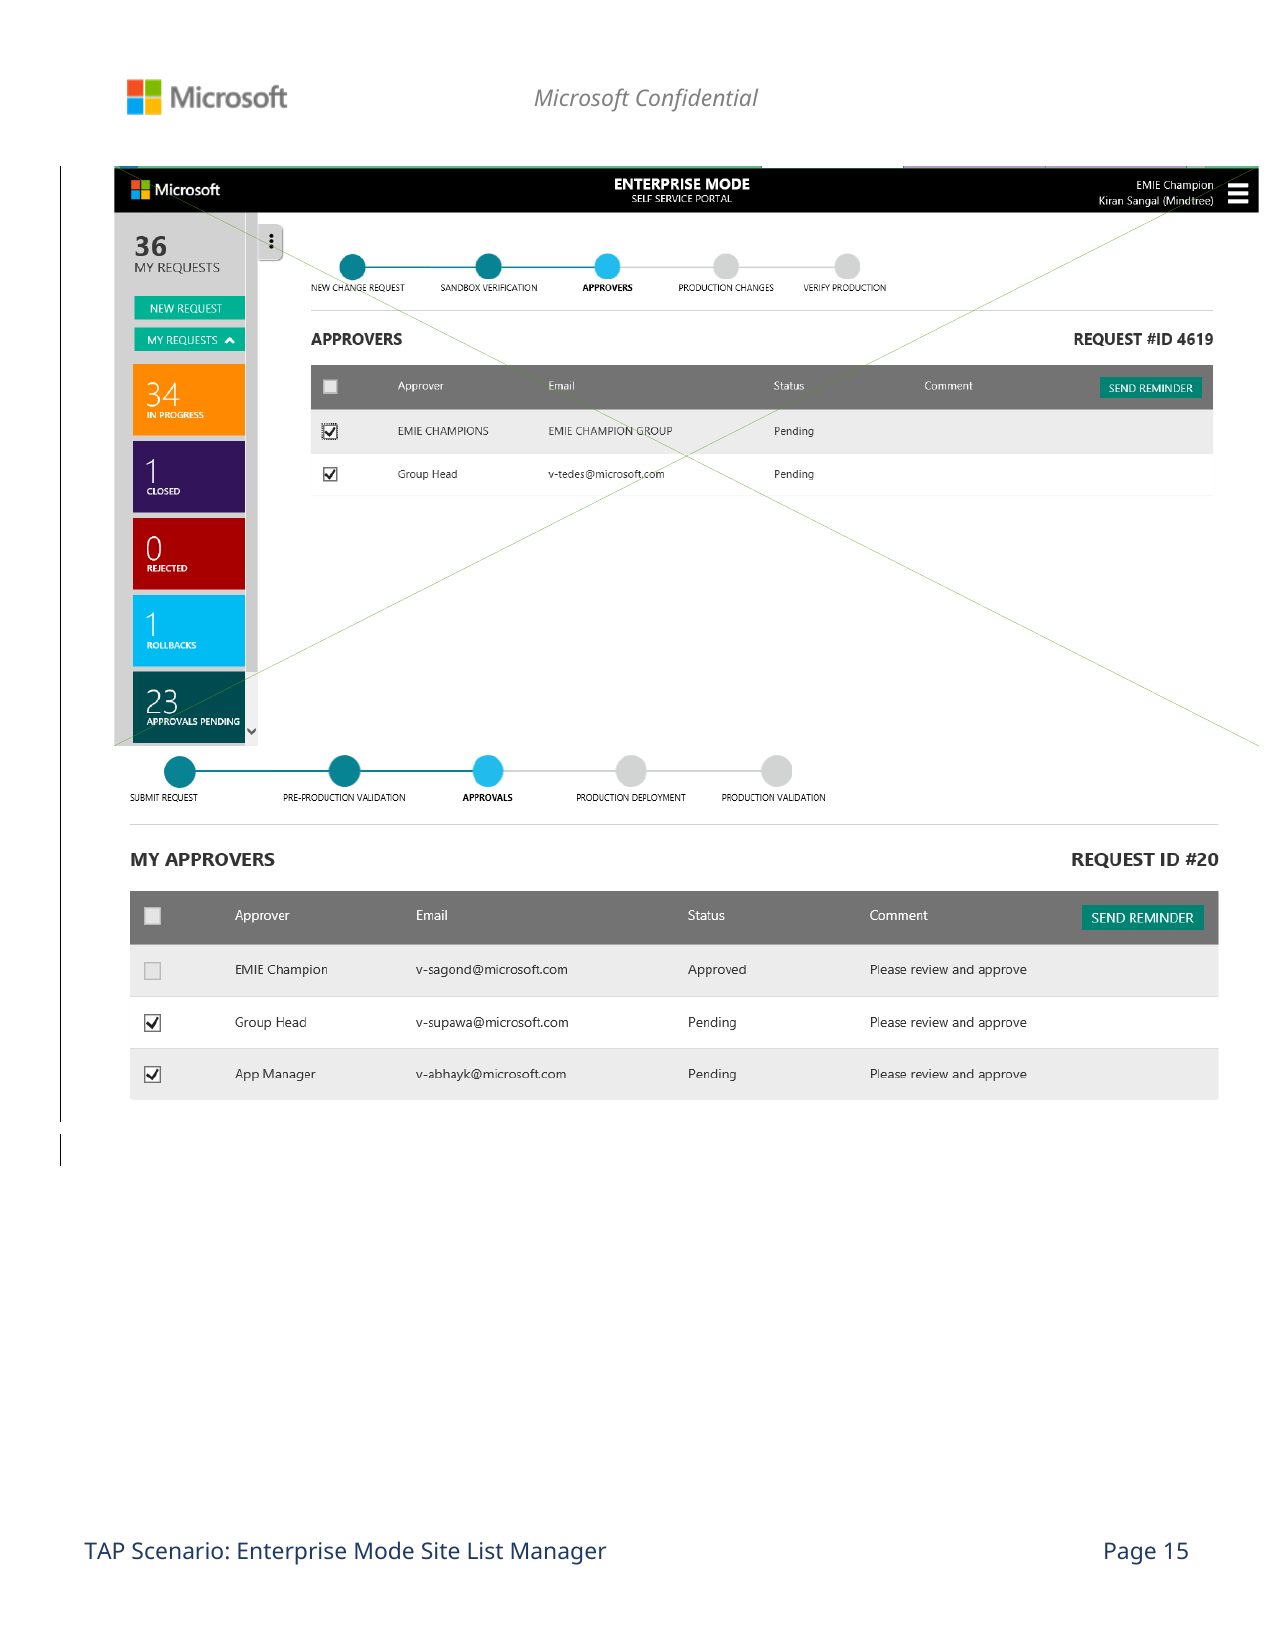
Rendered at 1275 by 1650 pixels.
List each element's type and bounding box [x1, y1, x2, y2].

picture [123, 166, 1256, 455]
picture [114, 457, 1256, 1122]
picture [689, 167, 1259, 745]
picture [114, 167, 684, 745]
picture [105, 60, 308, 135]
